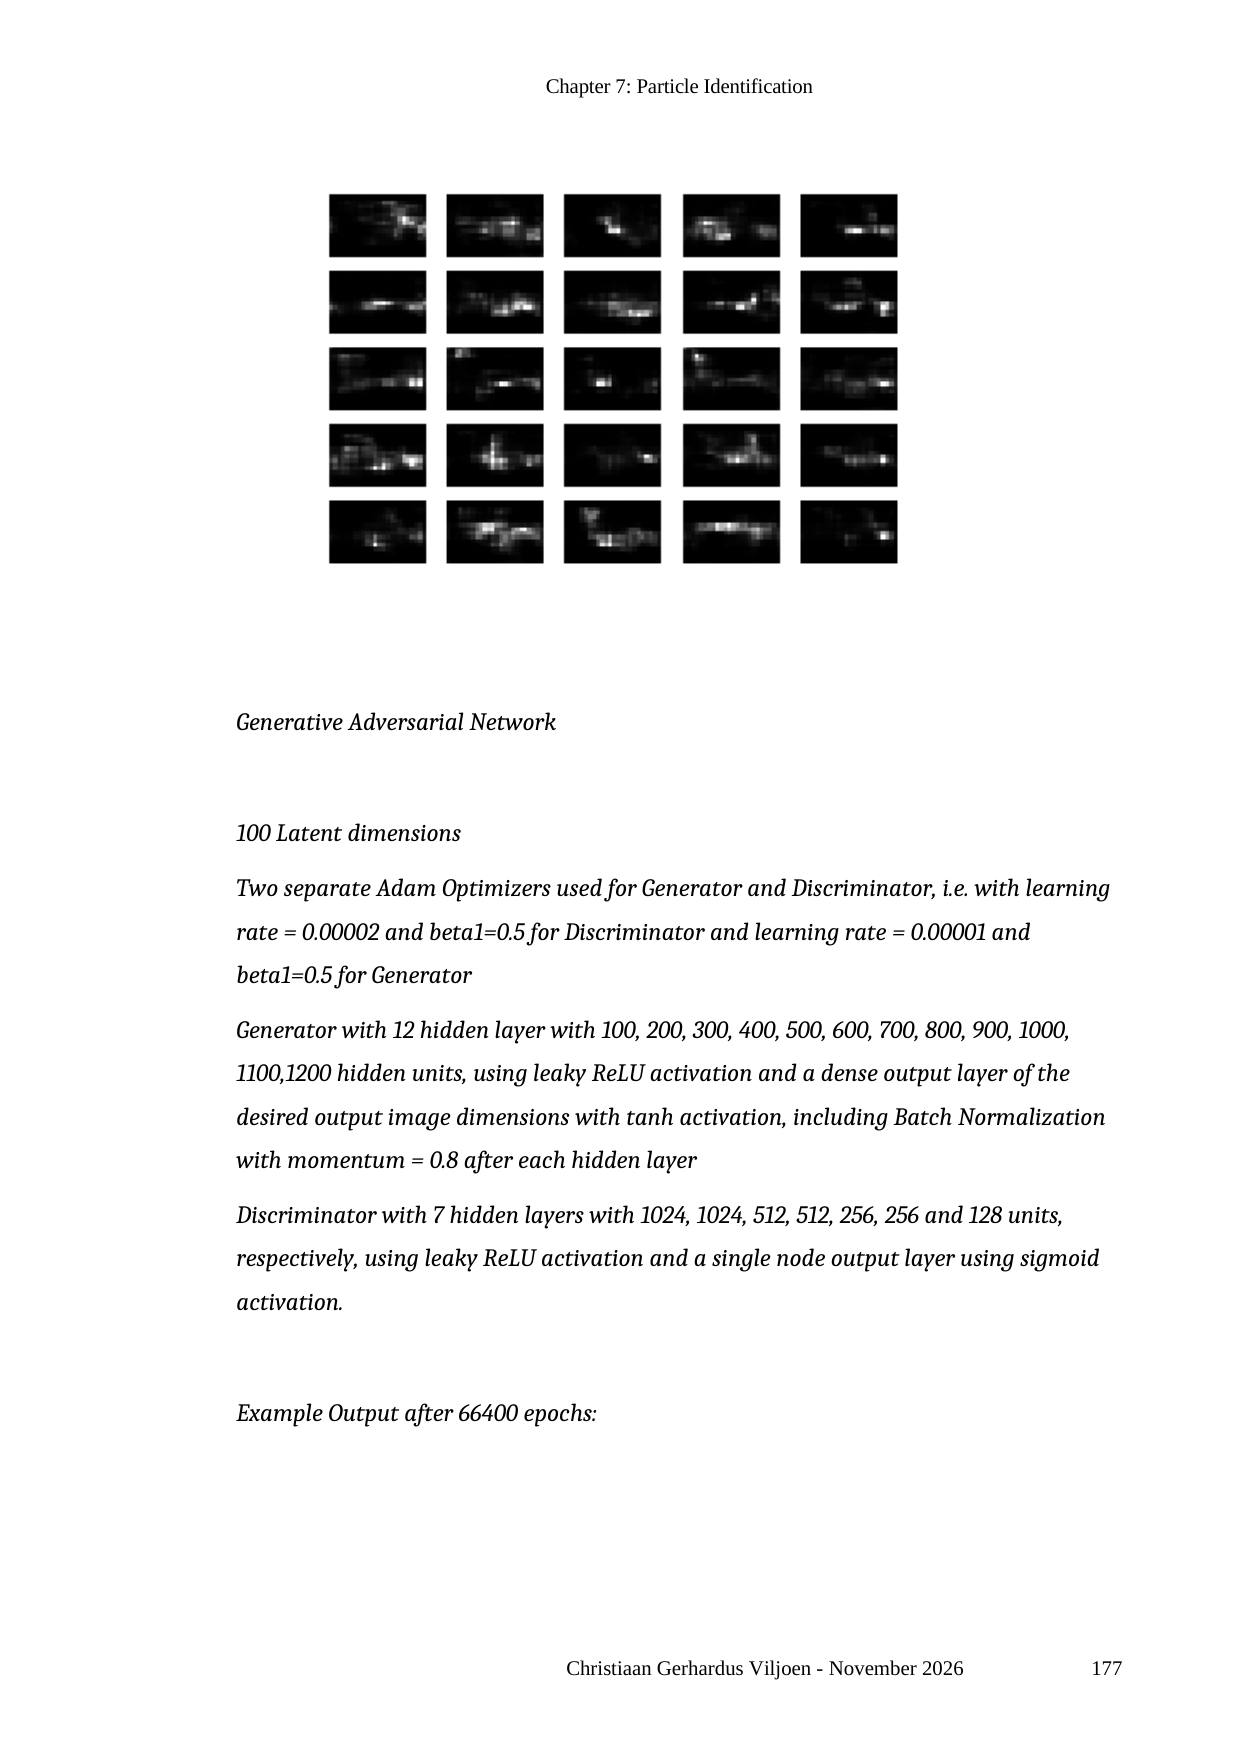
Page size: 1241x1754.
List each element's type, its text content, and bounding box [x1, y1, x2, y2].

text Example Output after 66400 epochs: [236, 1399, 1122, 1427]
text Generator with 12 hidden layer with 100, 200, 300, 400, 500, 600, 700, 800, 900, 1000, 1100,1200 hidden units, using leaky ReLU activation and a dense output layer of the desired output image dimensions with tanh activation, including Batch Normalization with momentum = 0.8 after each hidden layer [236, 1016, 1122, 1174]
text Generative Adversarial Network [236, 707, 1122, 736]
text Discriminator with 7 hidden layers with 1024, 1024, 512, 512, 256, 256 and 128 units, respectively, using leaky ReLU activation and a single node output layer using sigmoid activation. [236, 1201, 1122, 1316]
text Two separate Adam Optimizers used for Generator and Discriminator, i.e. with learning rate = 0.00002 and beta1=0.5 for Discriminator and learning rate = 0.00001 and beta1=0.5 for Generator [236, 874, 1122, 989]
text 100 Latent dimensions [236, 819, 1122, 847]
picture [236, 135, 971, 625]
